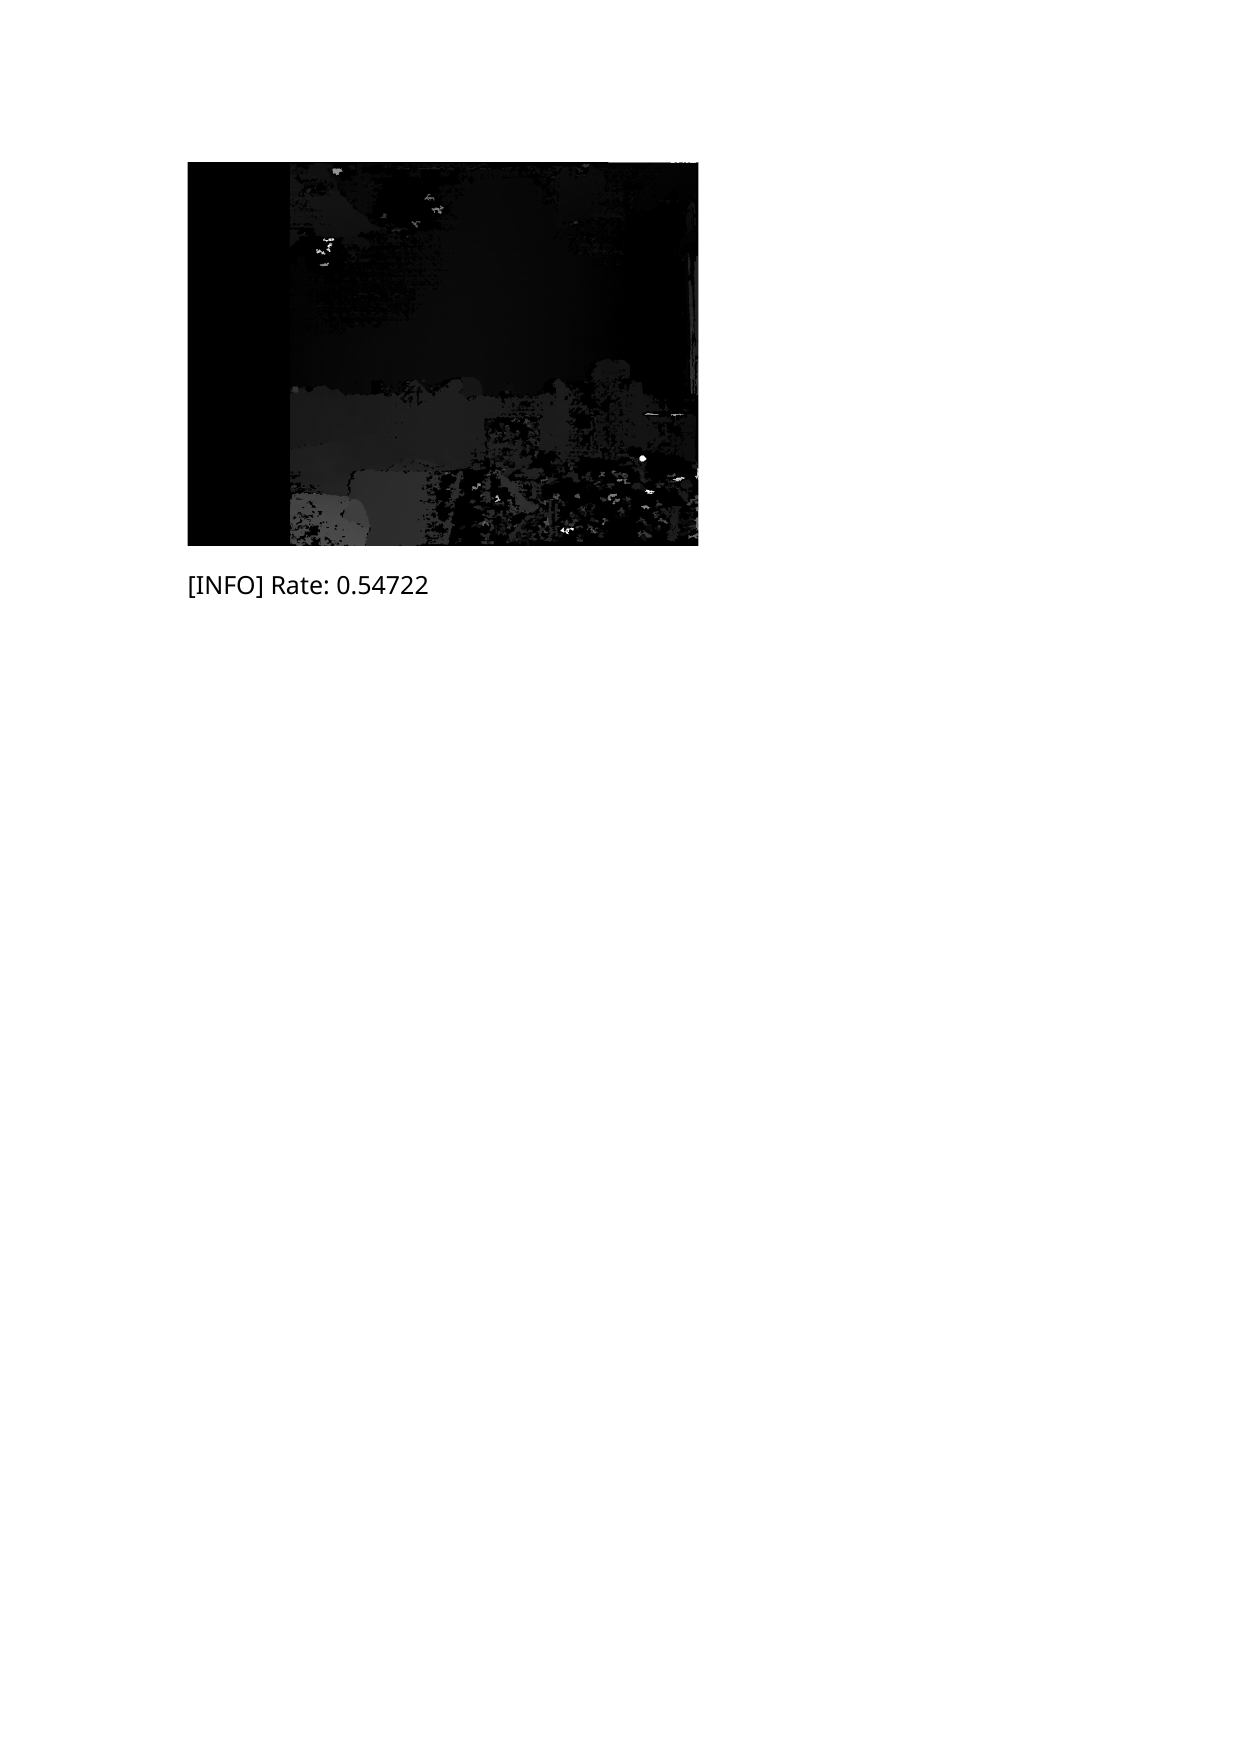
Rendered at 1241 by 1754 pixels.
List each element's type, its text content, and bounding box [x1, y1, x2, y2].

text [INFO] Rate: 0.54722 [187, 552, 1053, 617]
picture [187, 162, 699, 546]
